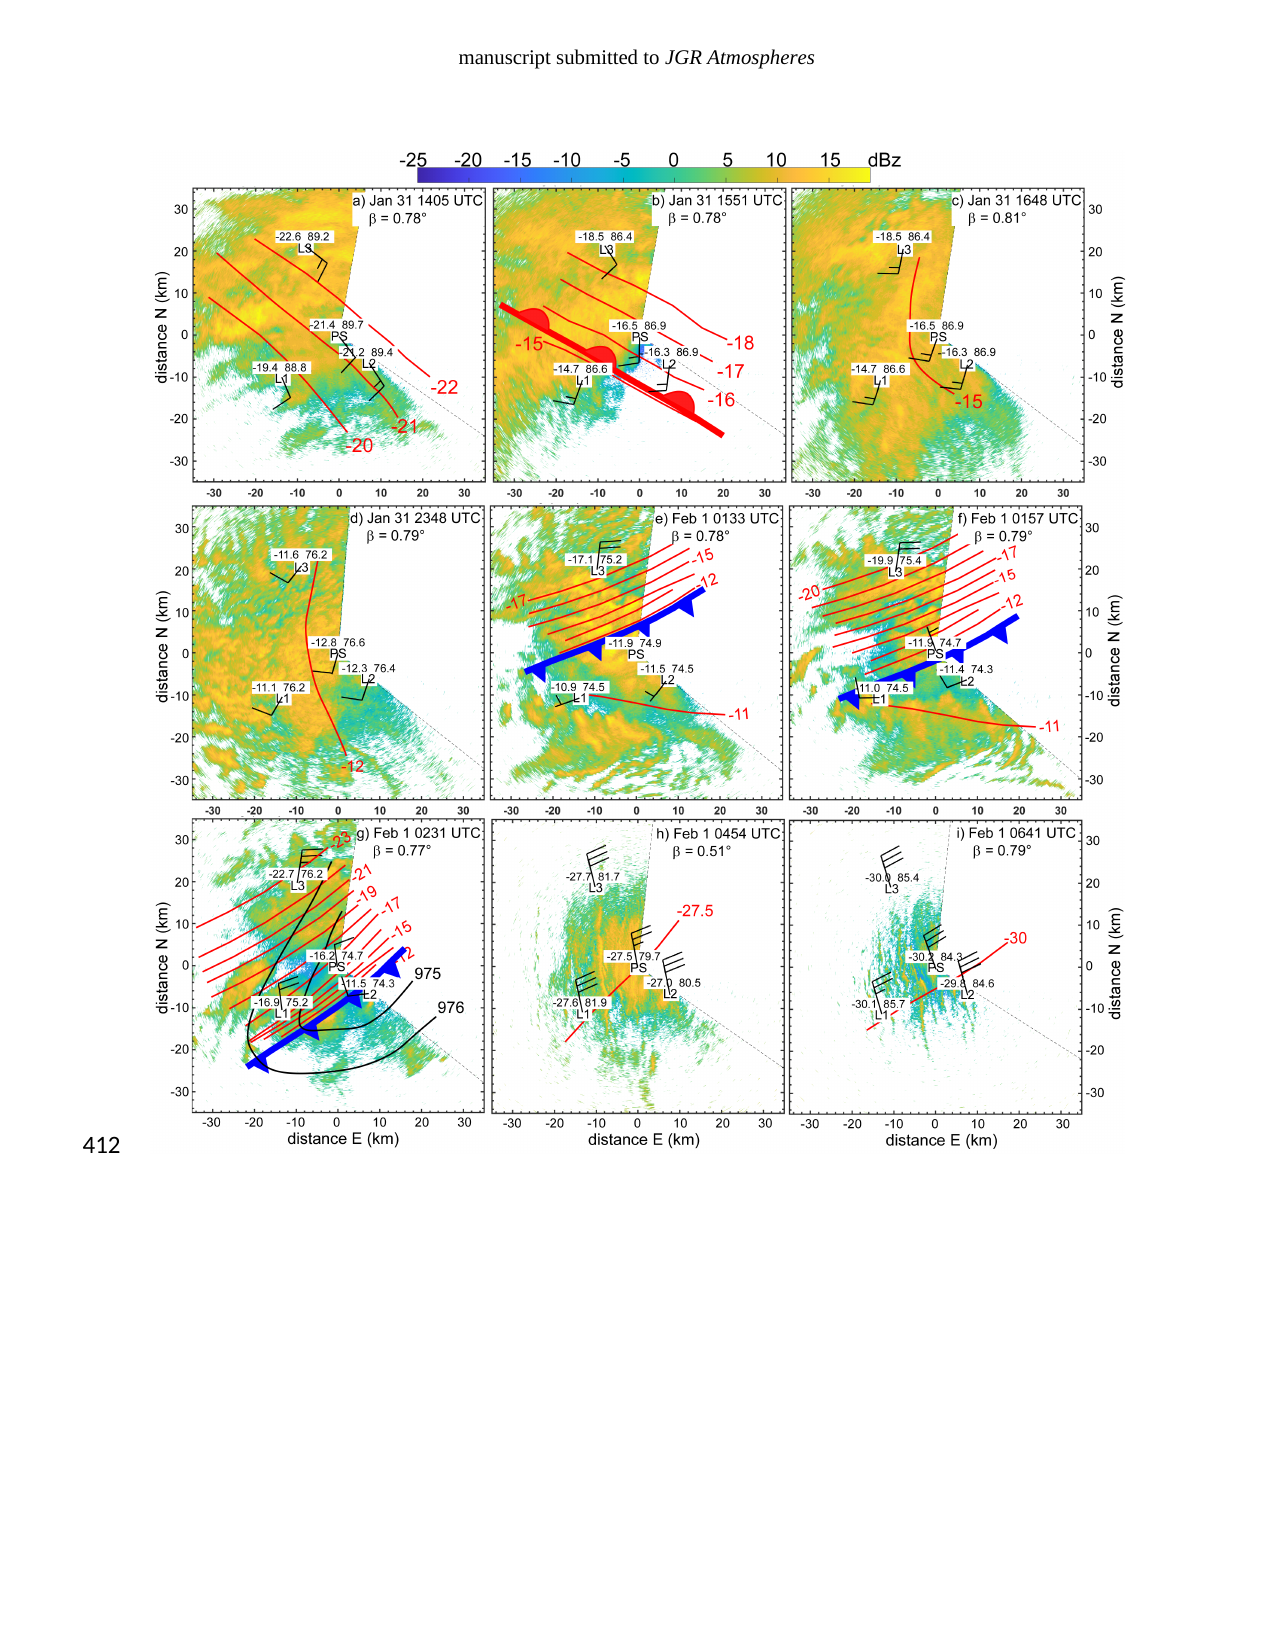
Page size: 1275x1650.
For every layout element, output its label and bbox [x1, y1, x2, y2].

picture [150, 150, 1125, 1154]
